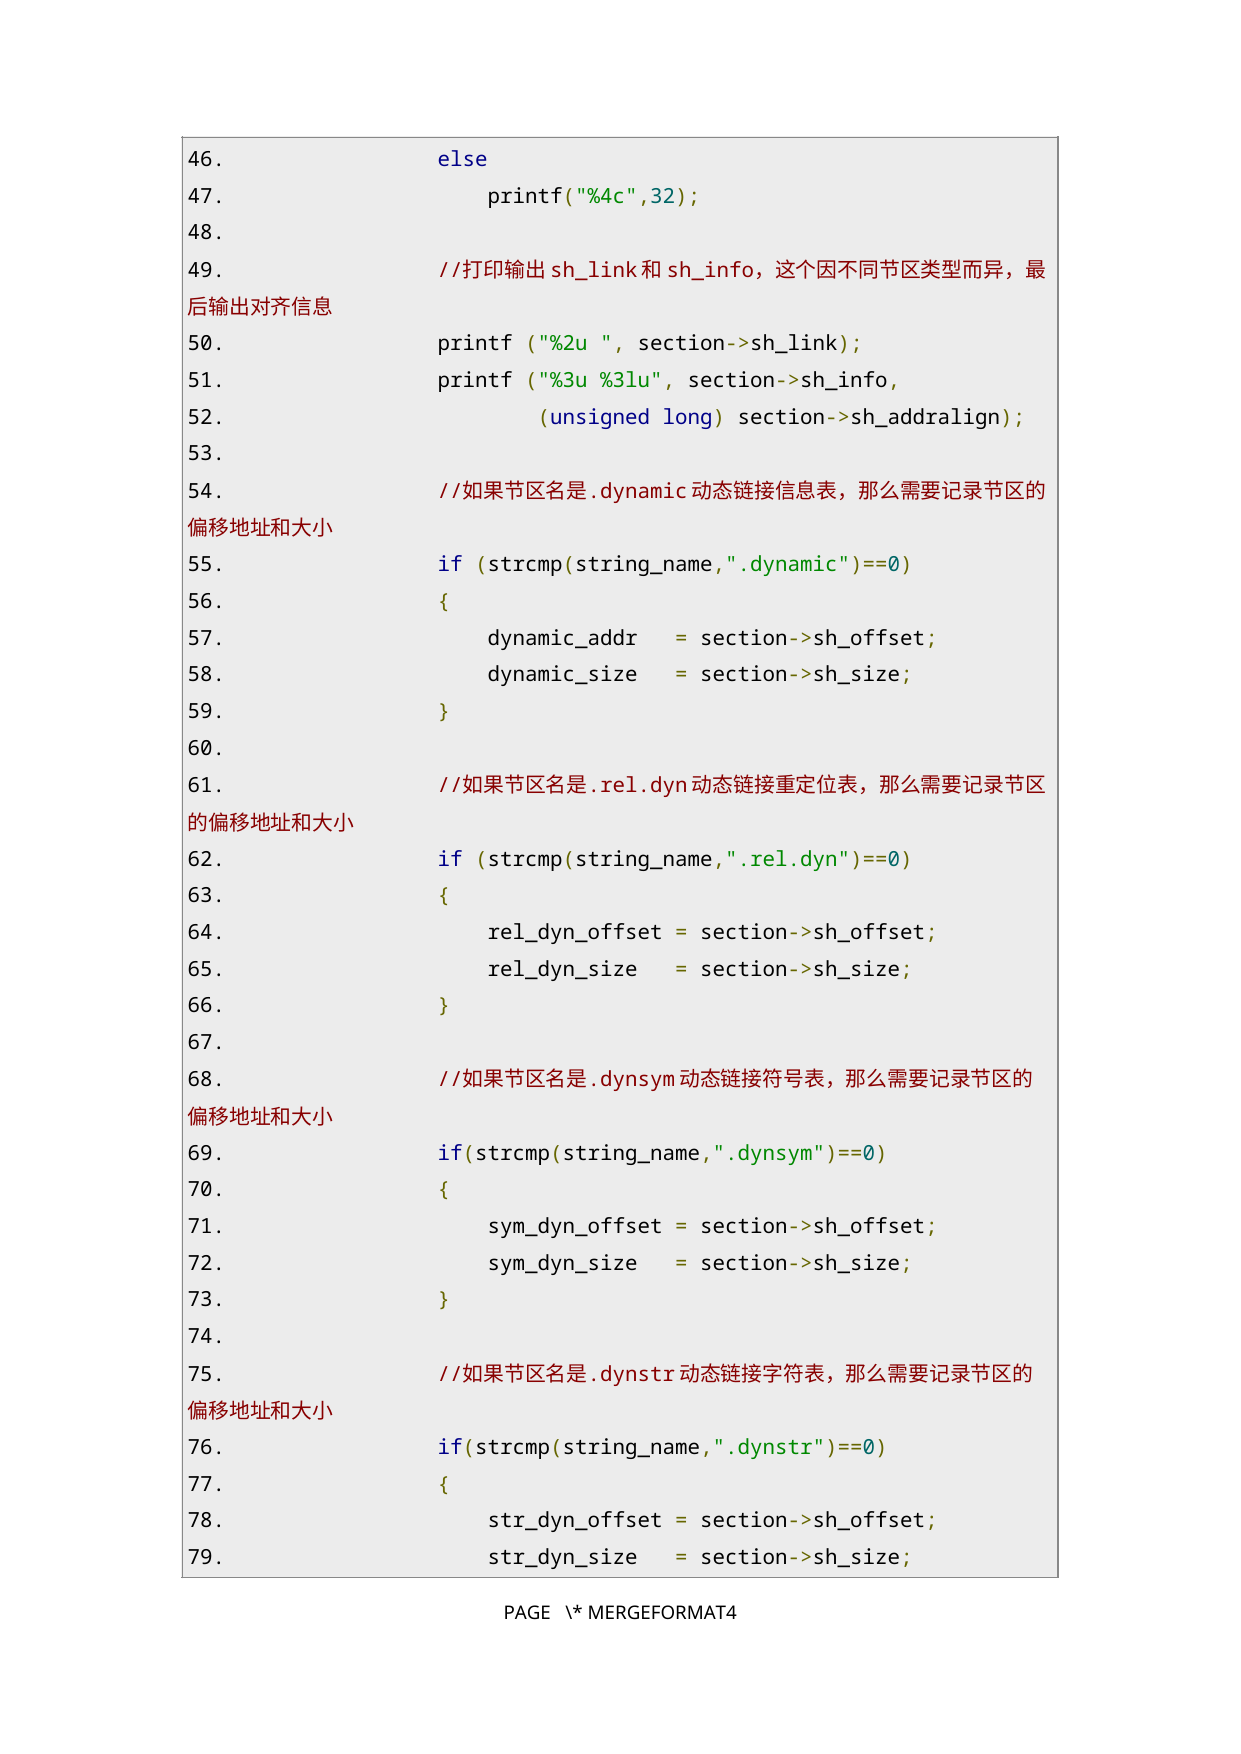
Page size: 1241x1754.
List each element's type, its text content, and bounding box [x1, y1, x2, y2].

text 58. dynamic_size = section->sh_size; [183, 652, 1057, 688]
text 70. { [183, 1167, 1057, 1203]
text 63. { [183, 873, 1057, 909]
text 73. } [183, 1277, 1057, 1313]
text 53. [183, 431, 1057, 467]
text 55. if (strcmp(string_name,".dynamic")==0) [183, 542, 1057, 578]
text 48. [183, 210, 1057, 246]
text 46. else [183, 138, 1057, 173]
text 50. printf ("%2u ", section->sh_link); [183, 321, 1057, 357]
text 67. [183, 1019, 1057, 1056]
text 76. if(strcmp(string_name,".dynstr")==0) [183, 1424, 1057, 1461]
text 54. //如果节区名是.dynamic动态链接信息表，那么需要记录节区的偏移地址和大小 [183, 467, 1057, 542]
text 60. [183, 725, 1057, 762]
text 78. str_dyn_offset = section->sh_offset; [183, 1498, 1057, 1534]
text 69. if(strcmp(string_name,".dynsym")==0) [183, 1130, 1057, 1167]
text 68. //如果节区名是.dynsym动态链接符号表，那么需要记录节区的偏移地址和大小 [183, 1056, 1057, 1130]
text 72. sym_dyn_size = section->sh_size; [183, 1240, 1057, 1277]
text 64. rel_dyn_offset = section->sh_offset; [183, 909, 1057, 946]
text 62. if (strcmp(string_name,".rel.dyn")==0) [183, 836, 1057, 873]
text 74. [183, 1313, 1057, 1350]
text 47. printf("%4c",32); [183, 173, 1057, 210]
text 61. //如果节区名是.rel.dyn动态链接重定位表，那么需要记录节区的偏移地址和大小 [183, 762, 1057, 836]
text 56. { [183, 578, 1057, 615]
text 79. str_dyn_size = section->sh_size; [183, 1534, 1057, 1577]
text 51. printf ("%3u %3lu", section->sh_info, [183, 357, 1057, 394]
text 49. //打印输出sh_link和sh_info，这个因不同节区类型而异，最后输出对齐信息 [183, 246, 1057, 321]
text 77. { [183, 1461, 1057, 1498]
text 52. (unsigned long) section->sh_addralign); [183, 394, 1057, 431]
text 57. dynamic_addr = section->sh_offset; [183, 615, 1057, 652]
text 59. } [183, 688, 1057, 725]
text 66. } [183, 983, 1057, 1019]
text 75. //如果节区名是.dynstr动态链接字符表，那么需要记录节区的偏移地址和大小 [183, 1350, 1057, 1424]
text 65. rel_dyn_size = section->sh_size; [183, 946, 1057, 983]
text 71. sym_dyn_offset = section->sh_offset; [183, 1203, 1057, 1240]
